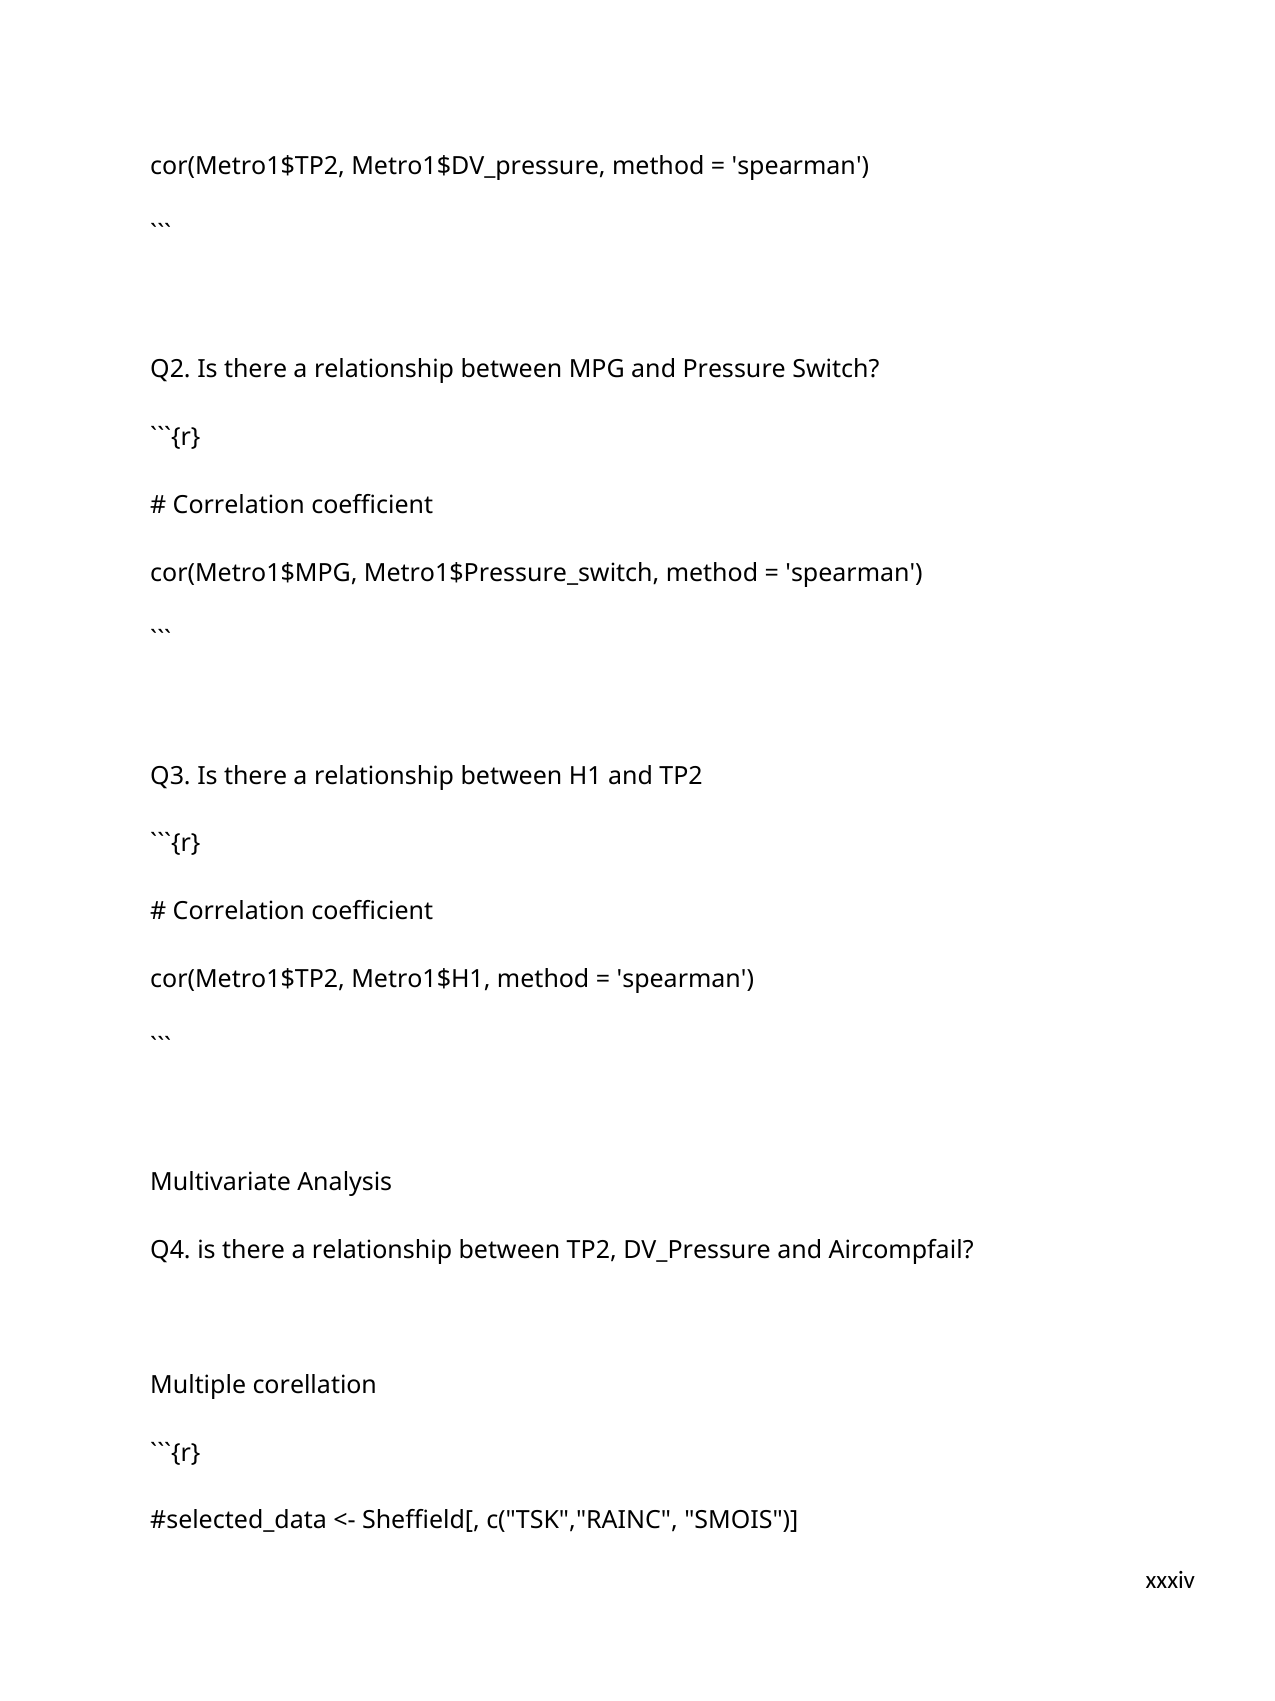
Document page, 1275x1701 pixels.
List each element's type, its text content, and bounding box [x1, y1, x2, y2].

text Q4. is there a relationship between TP2, DV_Pressure and Aircompfail? [150, 1231, 1195, 1265]
text cor(Metro1$MPG, Metro1$Pressure_switch, method = 'spearman') [150, 554, 1195, 588]
text ``` [150, 216, 1195, 250]
text Multivariate Analysis [150, 1163, 1195, 1198]
text Multiple corellation [150, 1367, 1195, 1401]
text ```{r} [150, 1434, 1195, 1468]
text Q3. Is there a relationship between H1 and TP2 [150, 757, 1195, 791]
text Q2. Is there a relationship between MPG and Pressure Switch? [150, 351, 1195, 385]
text ``` [150, 1028, 1195, 1062]
text # Correlation coefficient [150, 893, 1195, 927]
text ``` [150, 622, 1195, 656]
text cor(Metro1$TP2, Metro1$H1, method = 'spearman') [150, 960, 1195, 994]
text # Correlation coefficient [150, 486, 1195, 521]
text ```{r} [150, 419, 1195, 453]
text #selected_data <- Sheffield[, c("TSK","RAINC", "SMOIS")] [150, 1502, 1195, 1536]
text cor(Metro1$TP2, Metro1$DV_pressure, method = 'spearman') [150, 148, 1195, 182]
text ```{r} [150, 825, 1195, 859]
